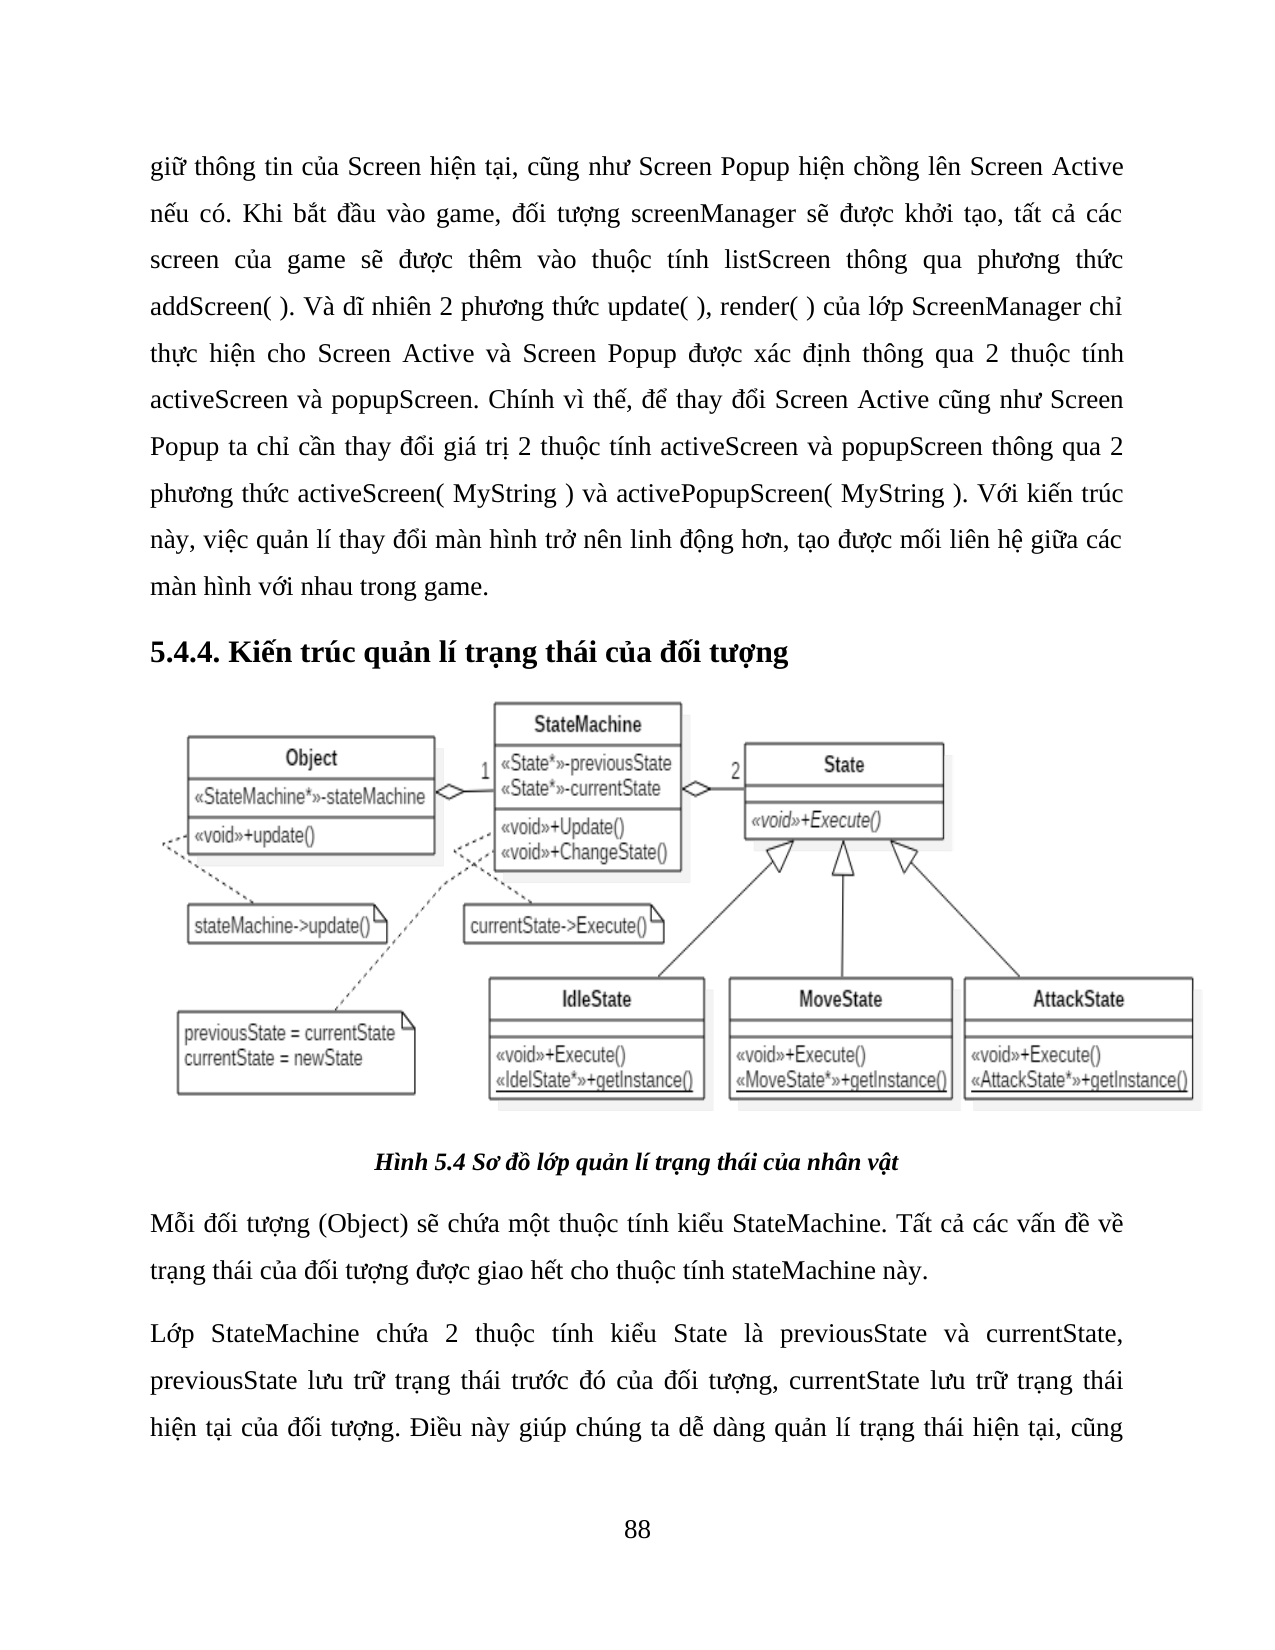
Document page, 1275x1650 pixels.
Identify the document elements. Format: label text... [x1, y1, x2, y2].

picture [150, 687, 1205, 1116]
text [150, 1317, 1125, 1442]
subtitle 5.4.4. Kiến trúc quản lí trạng thái của đối tượng [150, 633, 1125, 669]
text Mỗi đối tượng (Object) sẽ chứa một thuộc tính kiểu StateMachine. Tất cả các vấn đề về trạng thái của đối tượng được giao hết cho thuộc tính stateMachine này. [150, 1207, 1125, 1285]
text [150, 150, 1125, 601]
text Hình 5.4 Sơ đồ lớp quản lí trạng thái của nhân vật [150, 1147, 1125, 1176]
